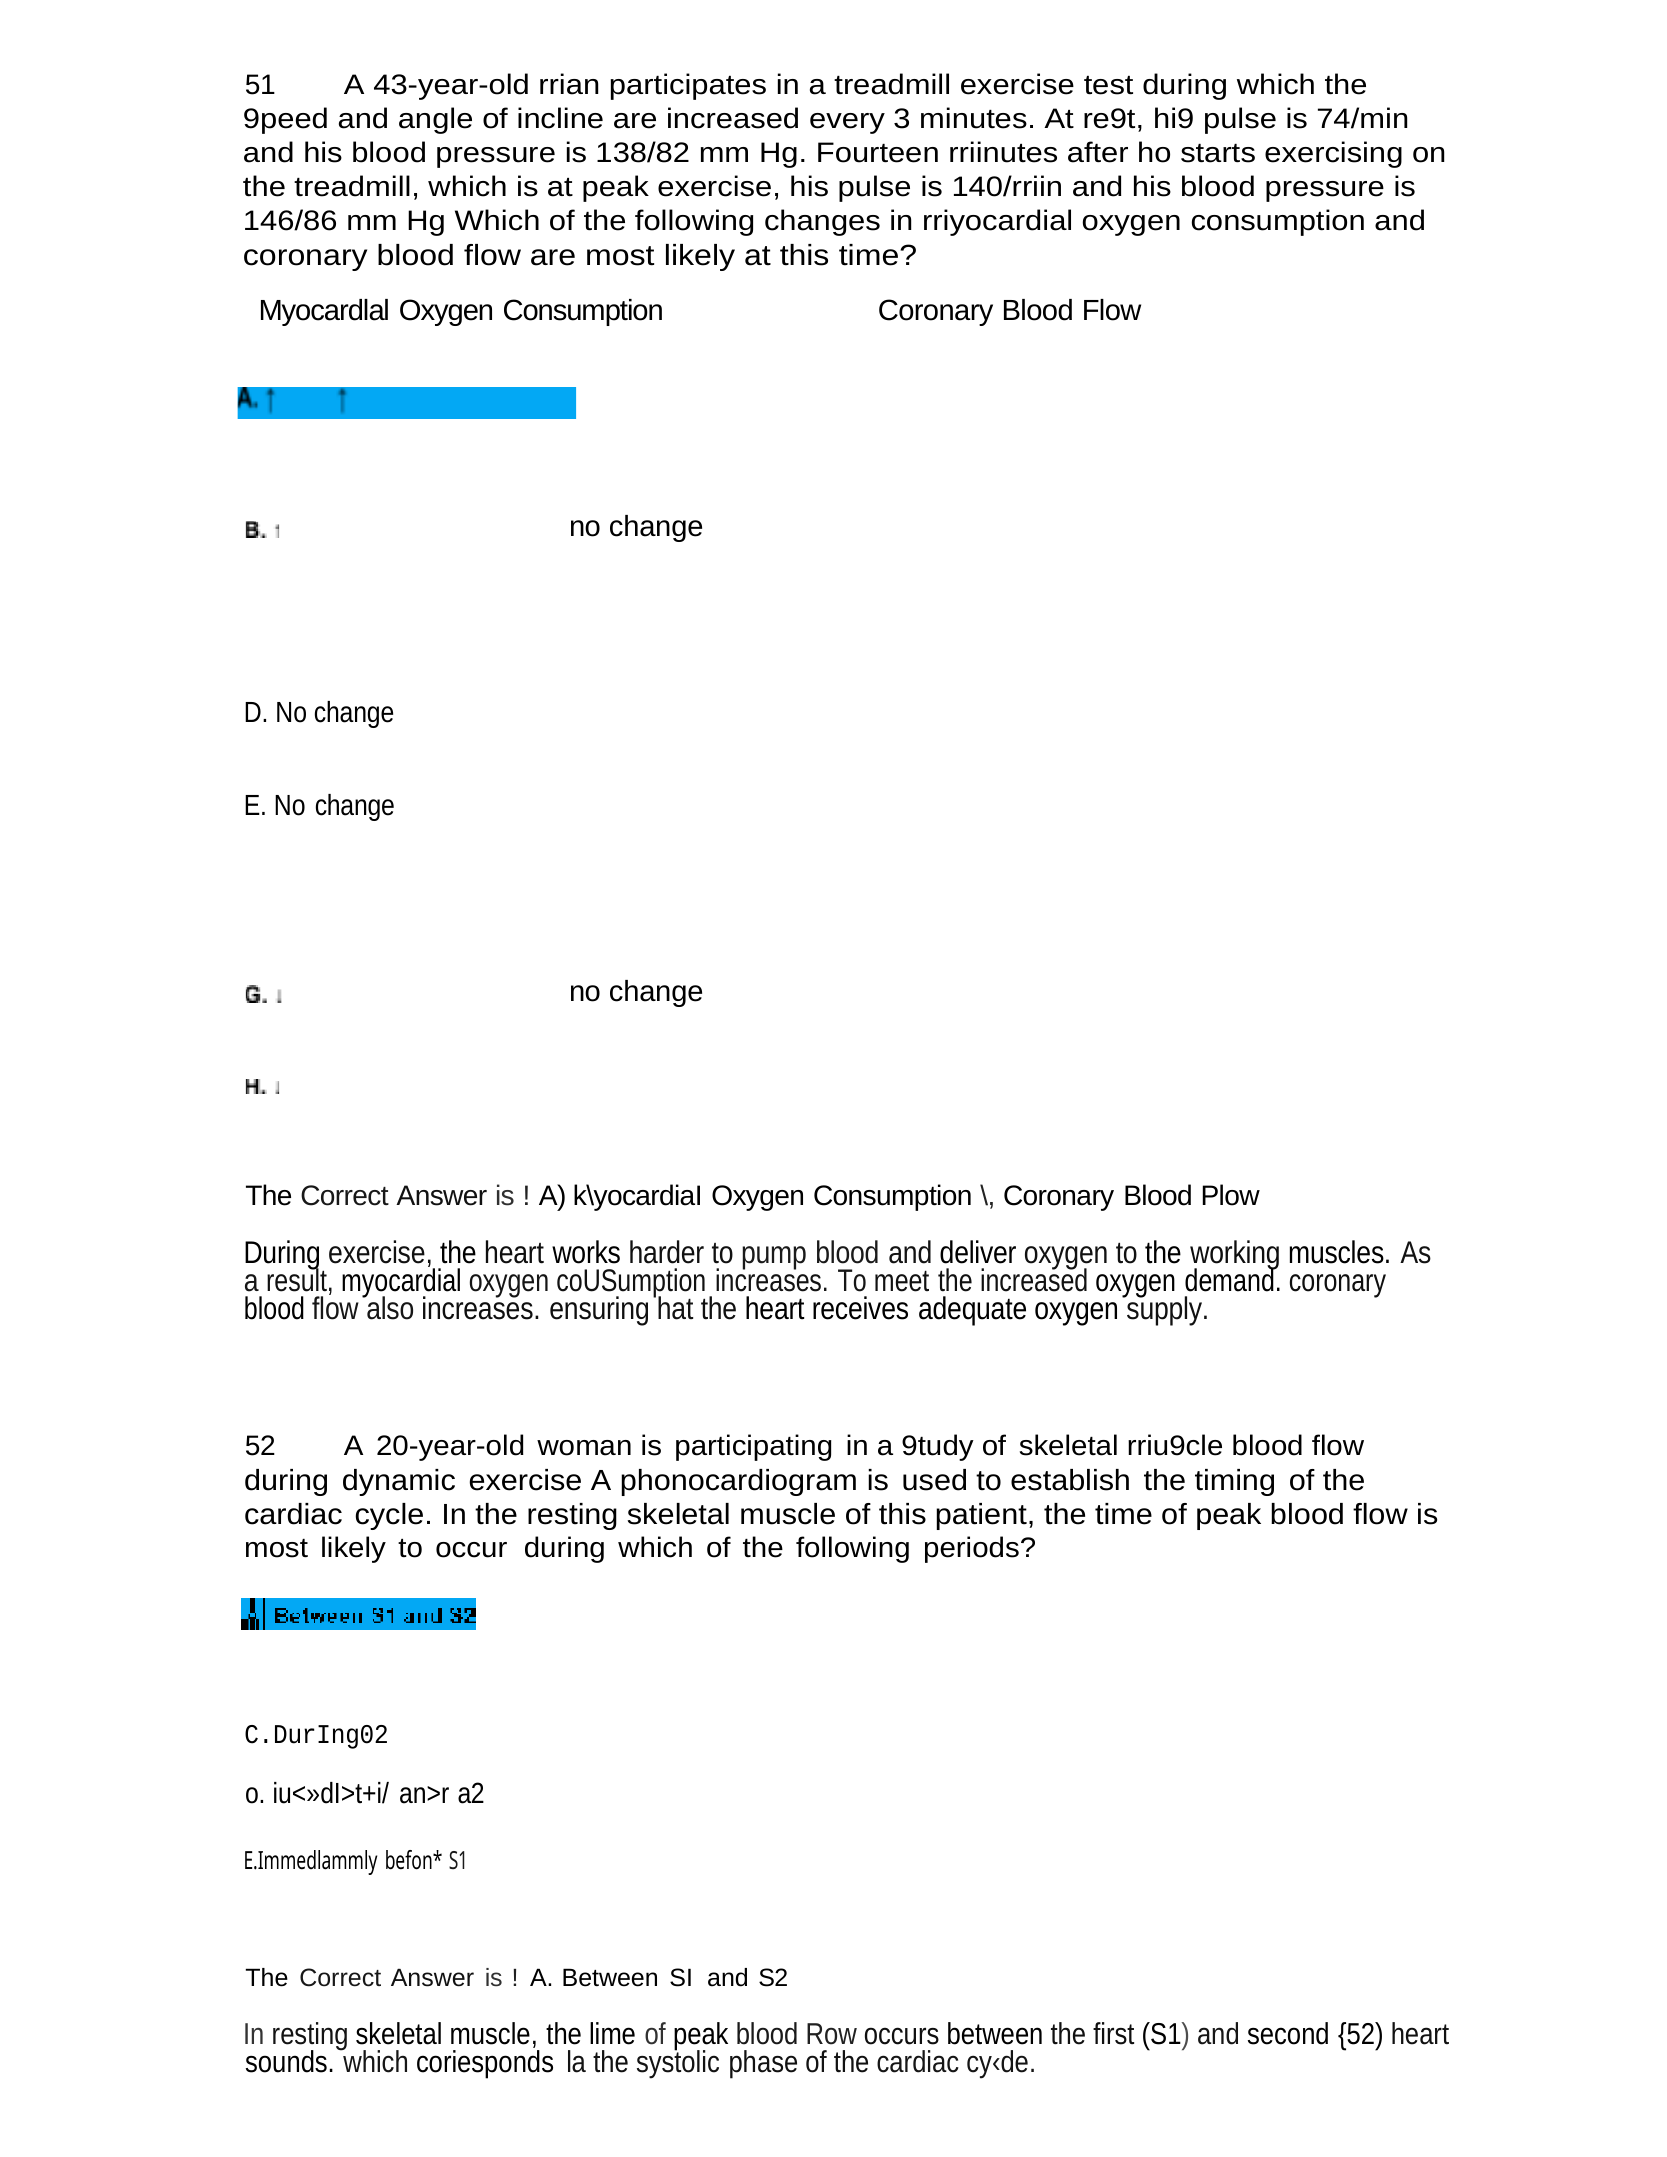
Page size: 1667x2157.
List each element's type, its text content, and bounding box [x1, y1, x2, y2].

picture [470, 1609, 476, 1616]
picture [245, 1079, 280, 1094]
list A 20-year-old woman is participating in a 9tudy of skeletal rriu9cle blood flow during dynamic exercise A phonocardiogram is used to establish the timing of the cardiac cycle. In the resting skeletal muscle of this patient, the time of peak blood flow is most likely to occur during which of the following periods? [244, 1428, 1450, 1564]
picture [455, 1614, 460, 1622]
text The Correct Answer is ! A) k\yocardiaI Oxygen Consumption \, Coronary Blood Plow [245, 1179, 1504, 1211]
text E. No change [243, 788, 1504, 822]
text no change [569, 509, 1504, 543]
picture [241, 1620, 247, 1630]
text C.DurIng02 [244, 1721, 1504, 1751]
subtitle o. iu<»dI>t+i/ an>r a2 [245, 1776, 1504, 1810]
text D. No change [243, 694, 1504, 728]
picture [245, 521, 280, 538]
list A 43-year-old rrian participates in a treadmill exercise test during which the 9peed and angle of incline are increased every 3 minutes. At re9t, hi9 pulse is 74/min and his blood pressure is 138/82 mm Hg. Fourteen rriinutes after ho starts exercising on the treadmill, which is at peak exercise, his pulse is 140/rriin and his blood pressure is 146/86 mm Hg Which of the following changes in rriyocardial oxygen consumption and coronary blood flow are most likely at this time? [243, 68, 1451, 272]
text E.Immedlammly befon* S1 [243, 1842, 1504, 1877]
text no change [569, 974, 1504, 1007]
subtitle During exercise, the heart works harder to pump blood and deliver oxygen to the working muscles. As a result, myocardial oxygen coUSumption increases. To meet the increased oxygen demand. coronary blood flow also increases. ensuring hat the heart receives adequate oxygen supply. [243, 1240, 1444, 1326]
text Myocardlal Oxygen Consumption Coronary Blood Flow [258, 292, 1504, 326]
picture [245, 985, 282, 1003]
text The Correct Answer is ! A. Between SI and S2 [245, 1963, 1504, 1992]
subtitle In resting skeletal muscle, the lime of peak blood Row occurs between the first (S1) and second {52) heart sounds. which coriesponds la the systolic phase of the cardiac cy‹de. [243, 2021, 1484, 2079]
